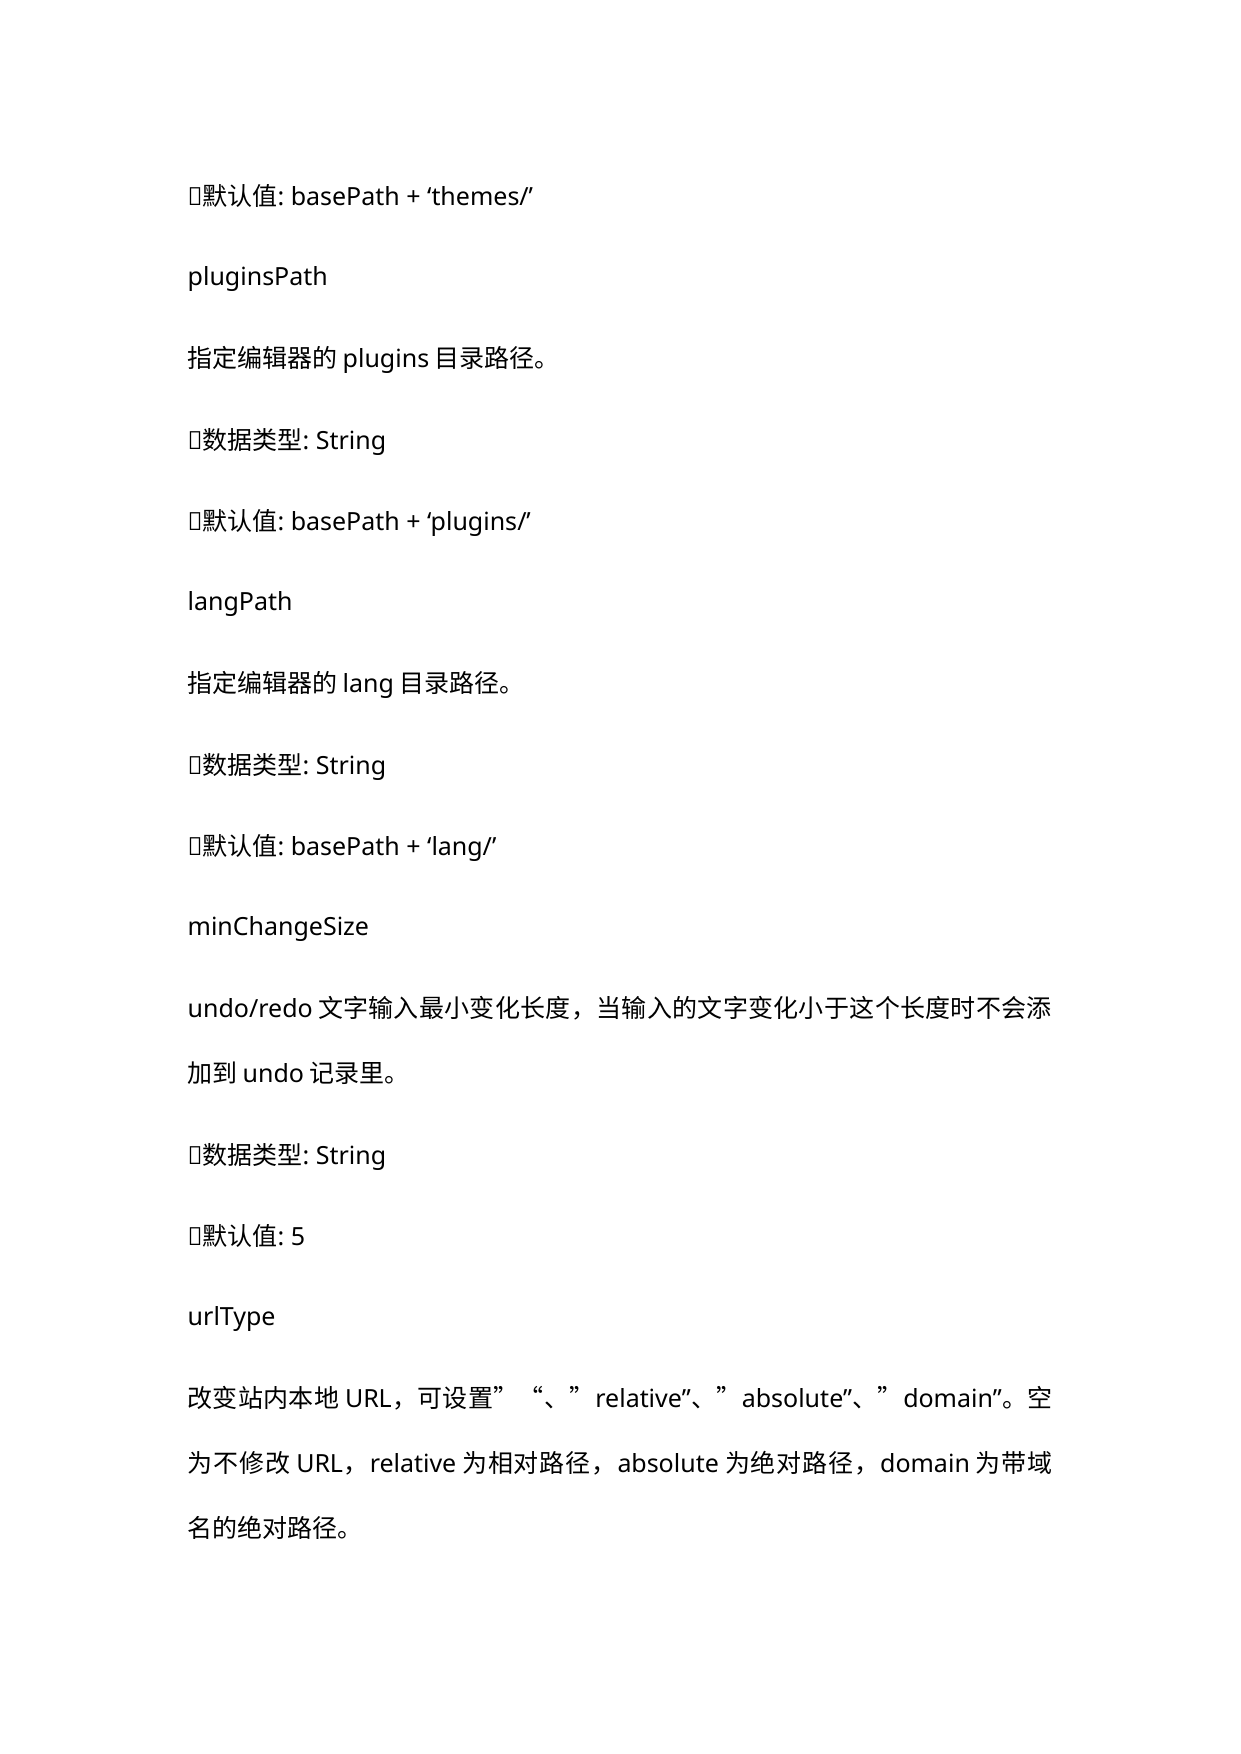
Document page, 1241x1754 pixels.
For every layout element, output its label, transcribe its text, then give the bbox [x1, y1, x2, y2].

text 默认值: 5 [187, 1202, 1053, 1267]
text 默认值: basePath + ‘lang/’ [187, 812, 1053, 877]
text 指定编辑器的lang目录路径。 [187, 649, 1053, 714]
text 数据类型: String [187, 1121, 1053, 1186]
text 指定编辑器的plugins目录路径。 [187, 324, 1053, 389]
text langPath [187, 568, 1053, 633]
text 数据类型: String [187, 406, 1053, 471]
text pluginsPath [187, 243, 1053, 308]
text urlType [187, 1283, 1053, 1348]
text undo/redo文字输入最小变化长度，当输入的文字变化小于这个长度时不会添加到undo记录里。 [187, 974, 1053, 1104]
text 改变站内本地URL，可设置”“、”relative”、”absolute”、”domain”。空为不修改URL，relative为相对路径，absolute为绝对路径，domain为带域名的绝对路径。 [187, 1364, 1053, 1559]
text 默认值: basePath + ‘themes/’ [187, 162, 1053, 227]
text minChangeSize [187, 893, 1053, 958]
text 默认值: basePath + ‘plugins/’ [187, 487, 1053, 552]
text 数据类型: String [187, 731, 1053, 796]
